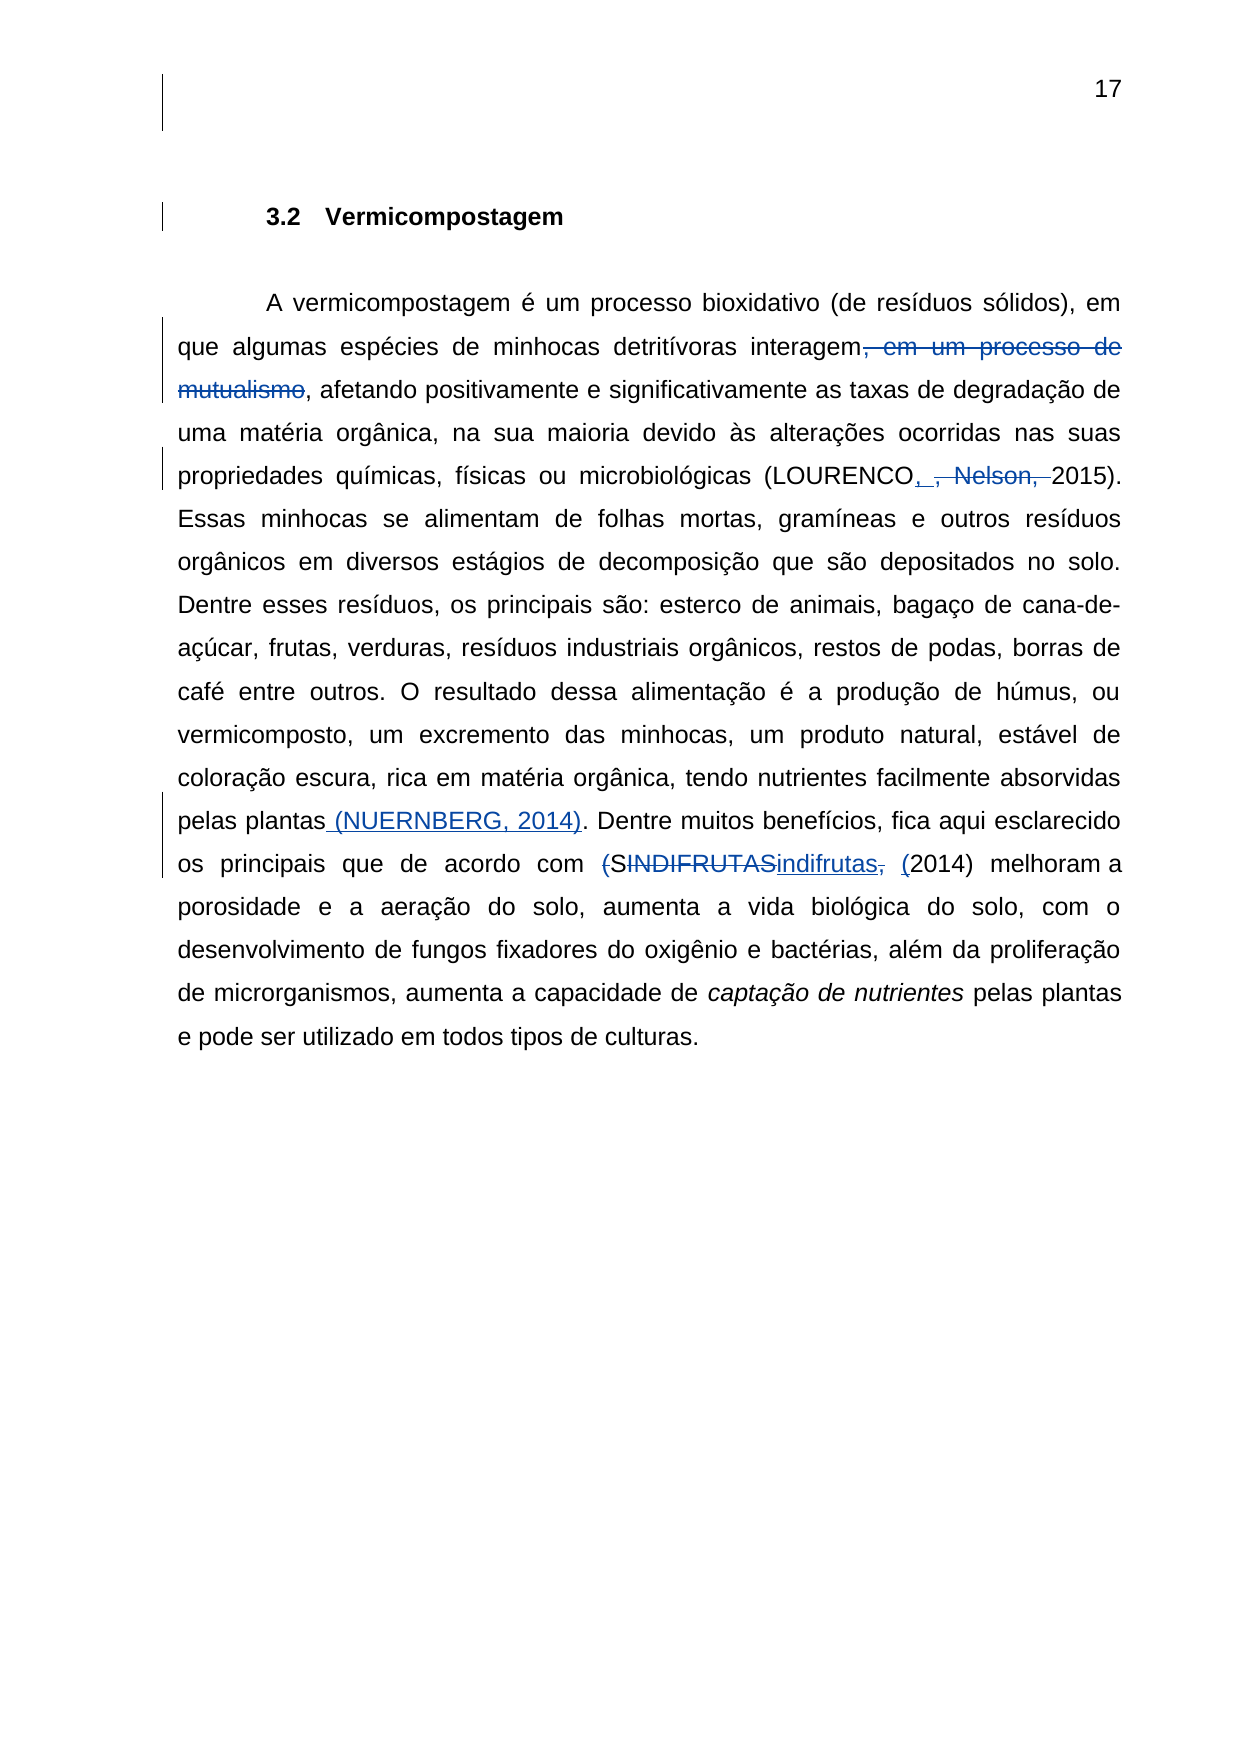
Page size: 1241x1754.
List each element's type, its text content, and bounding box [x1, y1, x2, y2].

text 3.2 Vermicompostagem [177, 202, 1122, 231]
text A vermicompostagem é um processo bioxidativo (de resíduos sólidos), em que algumas espécies de minhocas detritívoras interagem, afetando positivamente e significativamente as taxas de degradação de uma matéria orgânica, na sua maioria devido às alterações ocorridas nas suas propriedades químicas, físicas ou microbiológicas (LOURENCO2015). Essas minhocas se alimentam de folhas mortas, gramíneas e outros resíduos orgânicos em diversos estágios de decomposição que são depositados no solo. Dentre esses resíduos, os principais são: esterco de animais, bagaço de cana-de-açúcar, frutas, verduras, resíduos industriais orgânicos, restos de podas, borras de café entre outros. O resultado dessa alimentação é a produção de húmus, ou vermicomposto, um excremento das minhocas, um produto natural, estável de coloração escura, rica em matéria orgânica, tendo nutrientes facilmente absorvidas pelas plantas. Dentre muitos benefícios, fica aqui esclarecido os principais que de acordo com S 2014) melhoram a porosidade e a aeração do solo, aumenta a vida biológica do solo, com o desenvolvimento de fungos fixadores do oxigênio e bactérias, além da proliferação de microrganismos, aumenta a capacidade de captação de nutrientes pelas plantas e pode ser utilizado em todos tipos de culturas. [177, 288, 1122, 1050]
